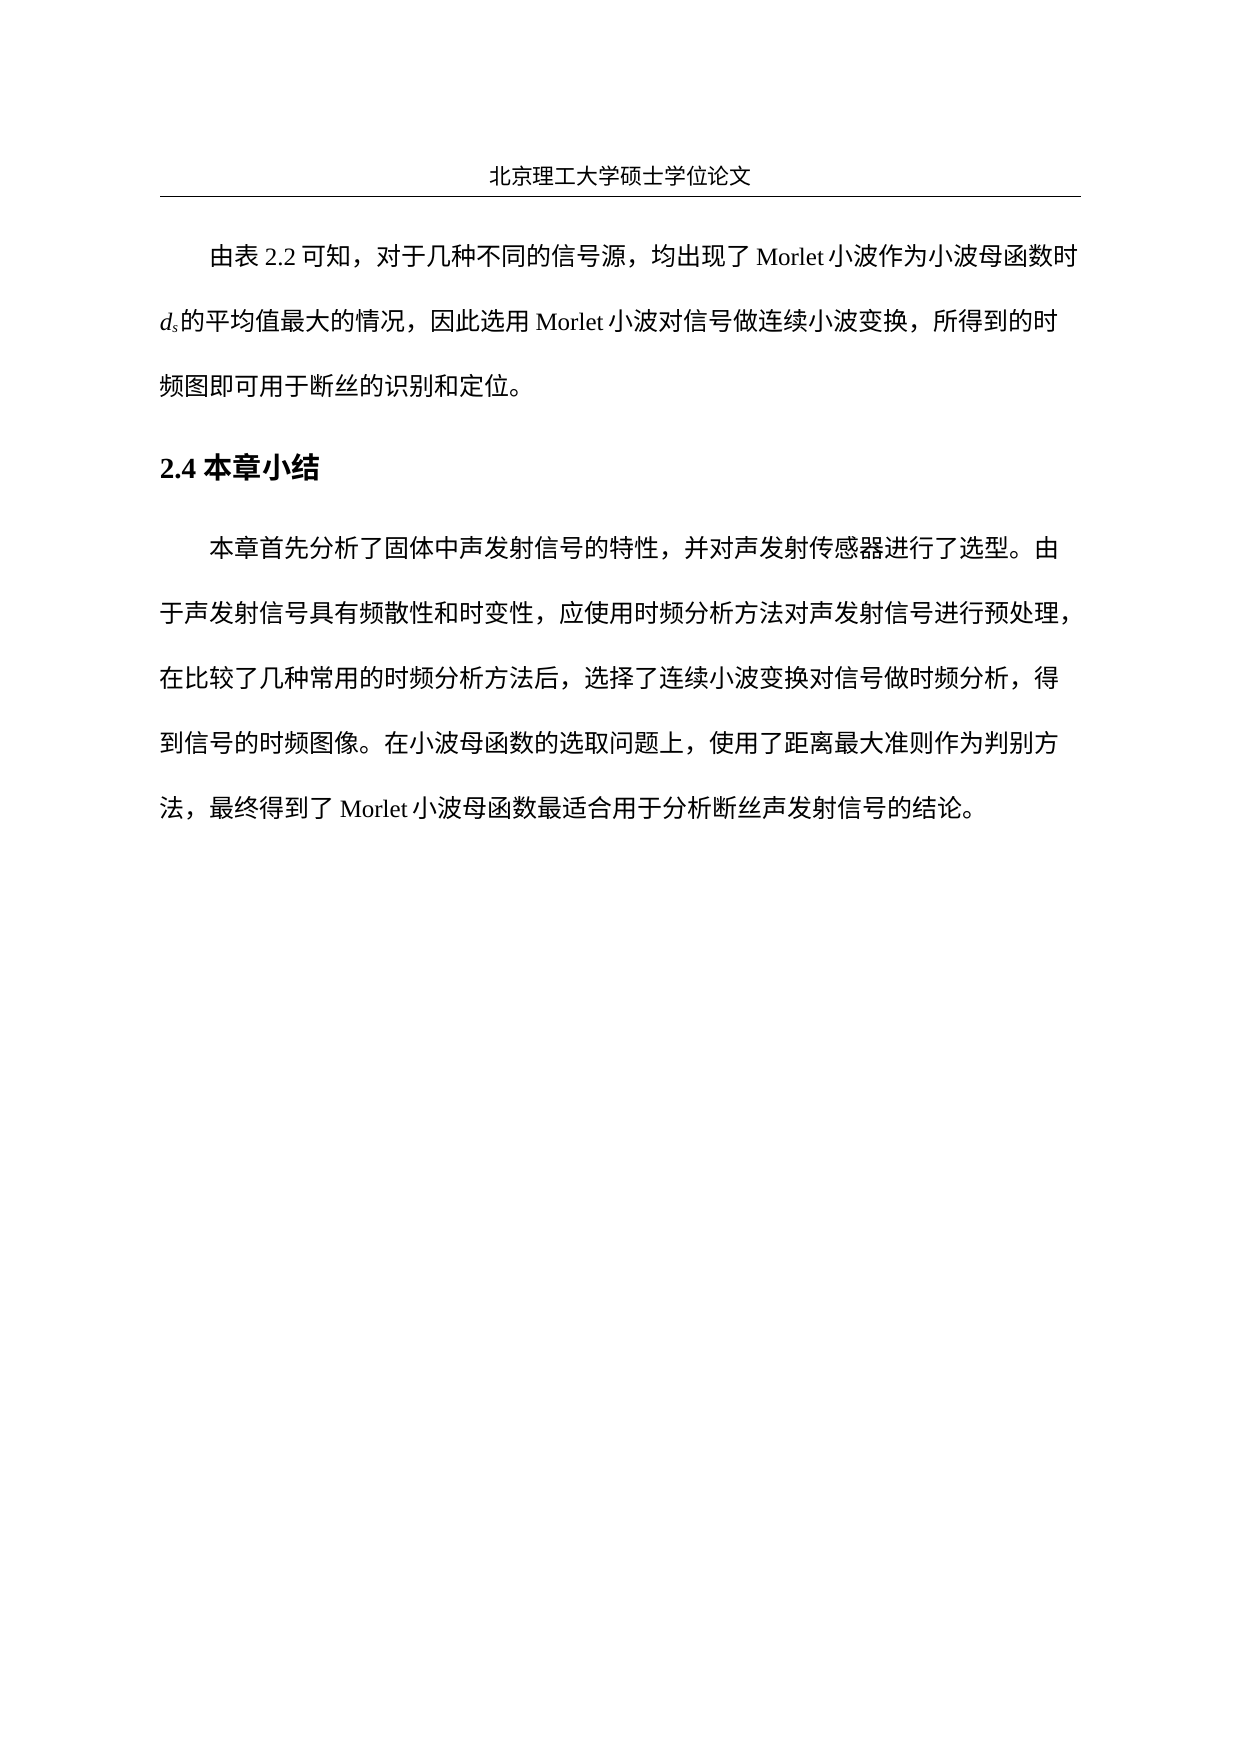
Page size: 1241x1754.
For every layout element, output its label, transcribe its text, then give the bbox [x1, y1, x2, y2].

text 本章首先分析了固体中声发射信号的特性，并对声发射传感器进行了选型。由于声发射信号具有频散性和时变性，应使用时频分析方法对声发射信号进行预处理，在比较了几种常用的时频分析方法后，选择了连续小波变换对信号做时频分析，得到信号的时频图像。在小波母函数的选取问题上，使用了距离最大准则作为判别方法，最终得到了Morlet小波母函数最适合用于分析断丝声发射信号的结论。 [159, 514, 1081, 839]
text 由表2.2可知，对于几种不同的信号源，均出现了Morlet小波作为小波母函数时ds的平均值最大的情况，因此选用Morlet小波对信号做连续小波变换，所得到的时频图即可用于断丝的识别和定位。 [159, 222, 1081, 417]
text 2.4 本章小结 [159, 433, 1081, 498]
